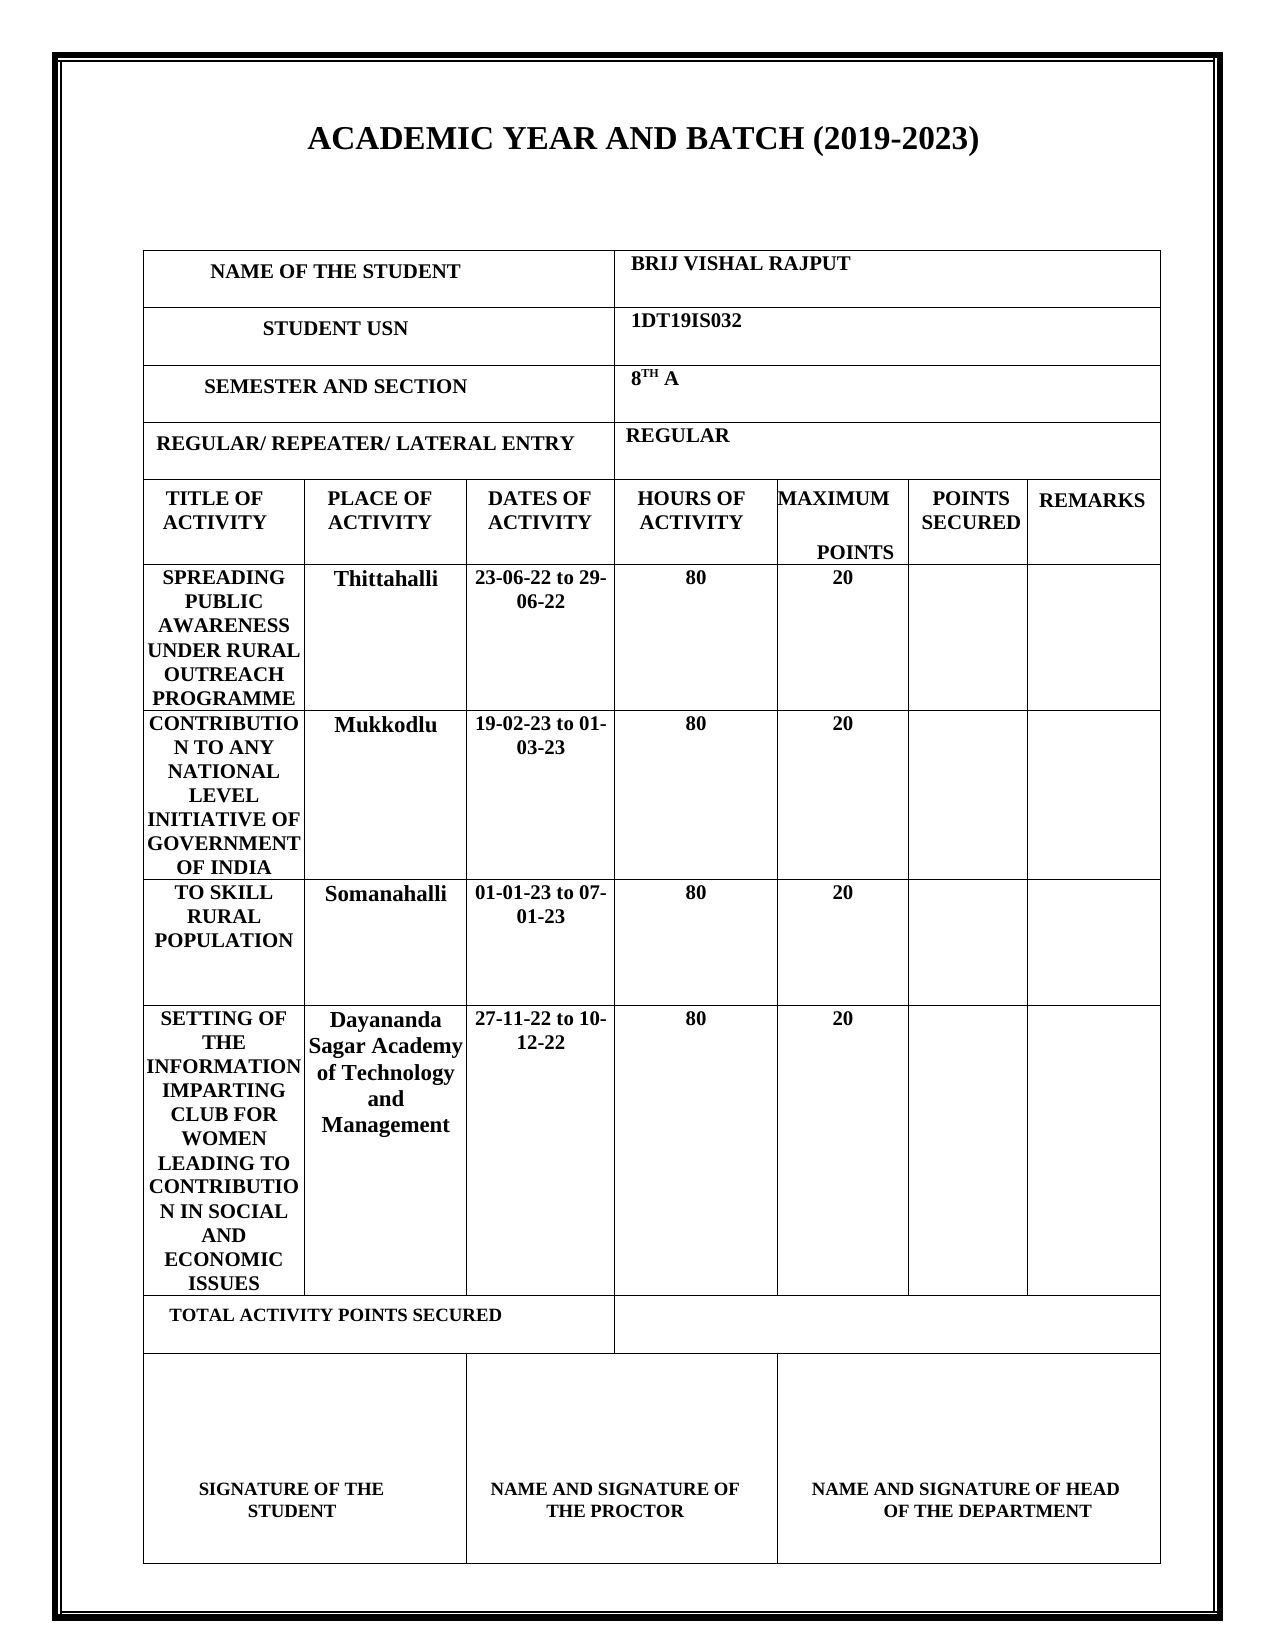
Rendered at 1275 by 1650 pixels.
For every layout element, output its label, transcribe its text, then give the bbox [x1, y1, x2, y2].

table_cell [1028, 711, 1160, 879]
table_cell 80 [615, 1006, 777, 1295]
table_cell 20 [778, 880, 908, 1005]
table_cell STUDENT USN [144, 308, 614, 364]
table_cell 80 [615, 711, 777, 879]
table_cell DATES OF ACTIVITY [467, 480, 614, 564]
table_header BRIJ VISHAL RAJPUT [615, 251, 1160, 307]
table_header NAME OF THE STUDENT [144, 251, 614, 307]
table_cell TITLE OF ACTIVITY [144, 480, 304, 564]
text ACADEMIC YEAR AND BATCH (2019-2023) [183, 118, 1103, 157]
table_cell REMARKS [1028, 480, 1160, 564]
table_cell 20 [778, 565, 908, 710]
table_cell PLACE OF ACTIVITY [305, 480, 466, 564]
table_cell [1028, 880, 1160, 1005]
table_cell NAME AND SIGNATURE OF HEAD OF THE DEPARTMENT [778, 1354, 1160, 1563]
table_cell POINTS SECURED [909, 480, 1027, 564]
table_cell [1028, 1006, 1160, 1295]
table_cell SPREADING PUBLIC AWARENESS UNDER RURAL OUTREACH PROGRAMME [144, 565, 304, 710]
table_cell SEMESTER AND SECTION [144, 366, 614, 422]
table_cell 1DT19IS032 [615, 308, 1160, 364]
table_cell SETTING OF THE INFORMATION IMPARTING CLUB FOR WOMEN LEADING TO CONTRIBUTION IN SOCIAL AND ECONOMIC ISSUES [144, 1006, 304, 1295]
table_cell CONTRIBUTION TO ANY NATIONAL LEVEL INITIATIVE OF GOVERNMENT OF INDIA [144, 711, 304, 879]
table_cell [909, 711, 1027, 879]
table_cell REGULAR/ REPEATER/ LATERAL ENTRY [144, 423, 614, 479]
table_cell 01-01-23 to 07-01-23 [467, 880, 614, 1005]
table_cell [1028, 565, 1160, 710]
table_cell 23-06-22 to 29-06-22 [467, 565, 614, 710]
table_cell Dayananda Sagar Academy of Technology and Management [305, 1006, 466, 1295]
table_cell 80 [615, 880, 777, 1005]
table_cell 19-02-23 to 01-03-23 [467, 711, 614, 879]
table_cell TOTAL ACTIVITY POINTS SECURED [144, 1296, 614, 1352]
table_cell [909, 880, 1027, 1005]
table_cell REGULAR [615, 423, 1160, 479]
table_cell 27-11-22 to 10-12-22 [467, 1006, 614, 1295]
table_cell Somanahalli [305, 880, 466, 1005]
table_cell 20 [778, 1006, 908, 1295]
table_cell Thittahalli [305, 565, 466, 710]
table_cell [615, 1296, 1160, 1352]
table_cell 8TH A [615, 366, 1160, 422]
table_cell SIGNATURE OF THE STUDENT [144, 1354, 466, 1563]
table_cell MAXIMUM POINTS [778, 480, 908, 564]
table_cell NAME AND SIGNATURE OF THE PROCTOR [467, 1354, 777, 1563]
table_cell [909, 565, 1027, 710]
table_cell Mukkodlu [305, 711, 466, 879]
table_cell 80 [615, 565, 777, 710]
table_cell HOURS OF ACTIVITY [615, 480, 777, 564]
table_cell TO SKILL RURAL POPULATION [144, 880, 304, 1005]
table_cell [909, 1006, 1027, 1295]
table_cell 20 [778, 711, 908, 879]
